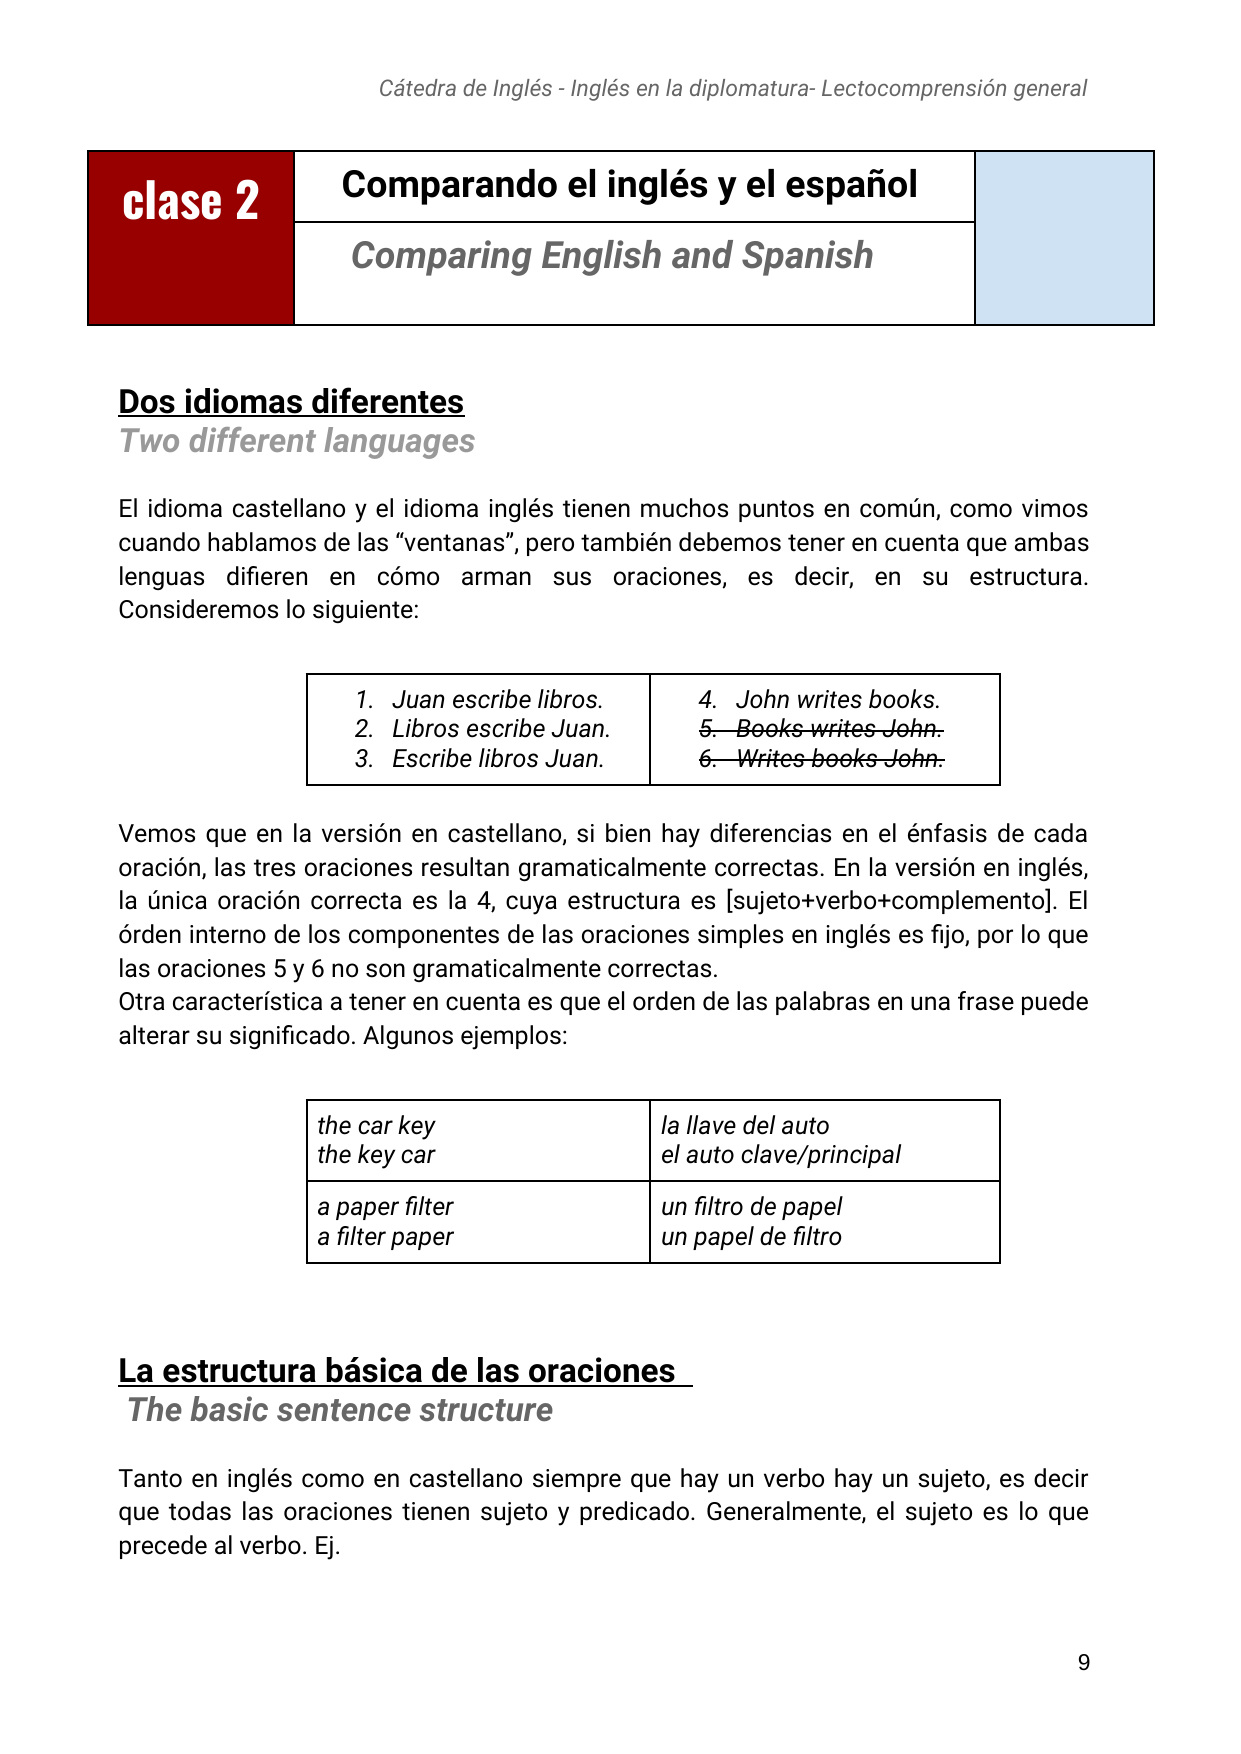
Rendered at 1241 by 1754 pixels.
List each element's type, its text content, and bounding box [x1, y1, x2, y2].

table_cell Comparing English and Spanish [295, 223, 974, 324]
table_header Comparando el inglés y el español [295, 152, 974, 221]
text Otra característica a tener en cuenta es que el orden de las palabras en una frase puede alterar su significado. Algunos ejemplos: [118, 987, 1090, 1050]
table_cell a paper filter a filter paper [308, 1182, 649, 1262]
table_header [976, 152, 1153, 324]
table_header John writes books. Books writes John. Writes books John. [651, 675, 999, 783]
text Tanto en inglés como en castellano siempre que hay un verbo hay un sujeto, es decir que todas las oraciones tienen sujeto y predicado. Generalmente, el sujeto es lo que precede al verbo. Ej. [118, 1464, 1090, 1560]
text Vemos que en la versión en castellano, si bien hay diferencias en el énfasis de cada oración, las tres oraciones resultan gramaticalmente correctas. En la versión en inglés, la única oración correcta es la 4, cuya estructura es [sujeto+verbo+complemento]. El órden interno de los componentes de las oraciones simples en inglés es fijo, por lo que las oraciones 5 y 6 no son gramaticalmente correctas. [118, 819, 1090, 983]
table_header the car key the key car [308, 1101, 649, 1180]
text Two different languages [118, 421, 1090, 460]
table_header la llave del auto el auto clave/principal [651, 1101, 999, 1180]
text El idioma castellano y el idioma inglés tienen muchos puntos en común, como vimos cuando hablamos de las “ventanas”, pero también debemos tener en cuenta que ambas lenguas difieren en cómo arman sus oraciones, es decir, en su estructura. Consideremos lo siguiente: [118, 494, 1090, 624]
text Dos idiomas diferentes [118, 382, 1090, 421]
text The basic sentence structure [118, 1391, 1090, 1429]
table_header Juan escribe libros. Libros escribe Juan. Escribe libros Juan. [308, 675, 649, 783]
text La estructura básica de las oraciones [118, 1351, 1090, 1391]
table_cell un filtro de papel un papel de filtro [651, 1182, 999, 1262]
table_header clase 2 [89, 152, 293, 324]
